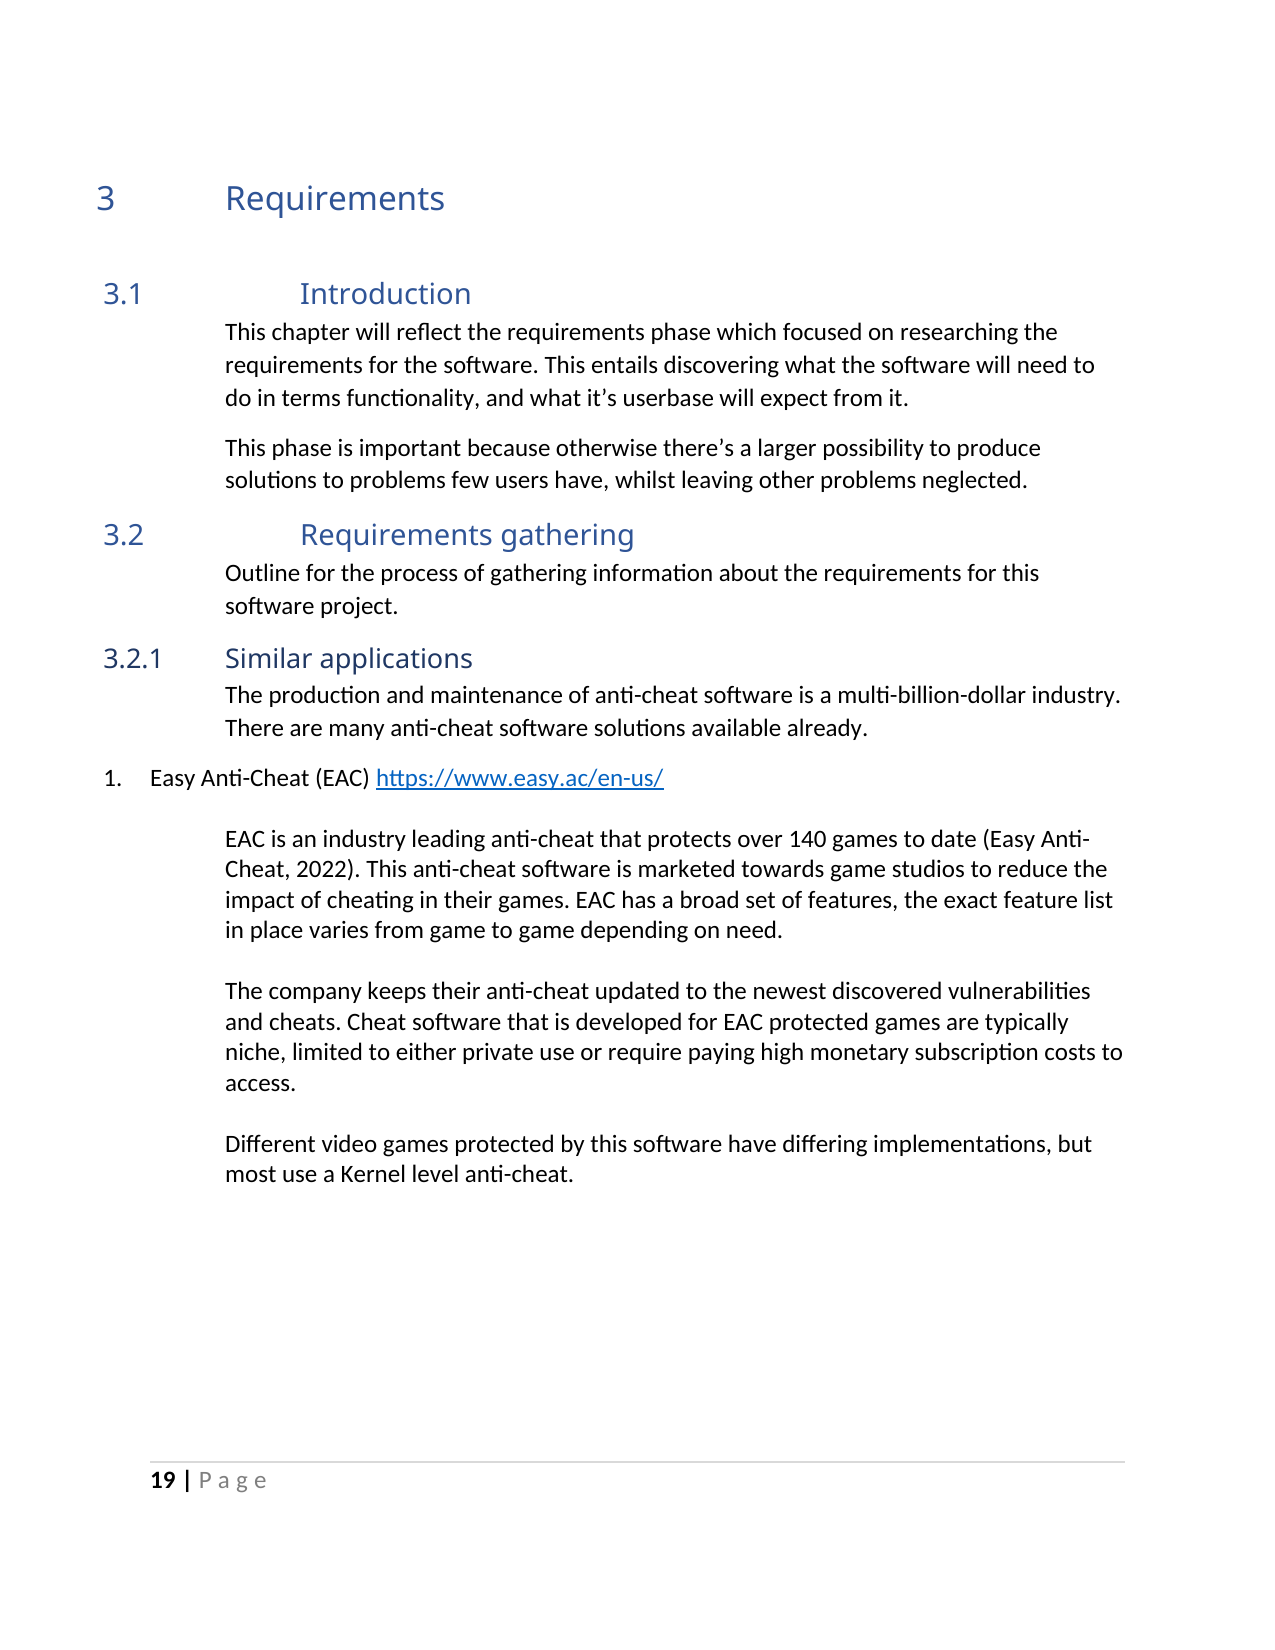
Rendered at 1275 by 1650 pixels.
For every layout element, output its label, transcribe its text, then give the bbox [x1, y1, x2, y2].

list EAC is an industry leading anti-cheat that protects over 140 games to date (Easy Anti-Cheat, 2022). This anti-cheat software is marketed towards game studios to reduce the impact of cheating in their games. EAC has a broad set of features, the exact feature list in place varies from game to game depending on need. [225, 823, 1125, 945]
text Outline for the process of gathering information about the requirements for this software project. [225, 557, 1125, 621]
list Easy Anti-Cheat (EAC) https://www.easy.ac/en-us/ [103, 762, 1125, 792]
subtitle 3.2.1 Similar applications [103, 639, 1125, 676]
text The production and maintenance of anti-cheat software is a multi-billion-dollar industry. There are many anti-cheat software solutions available already. [225, 679, 1125, 743]
subtitle 3.1 Introduction [103, 273, 1125, 313]
subtitle 3.2 Requirements gathering [103, 514, 1125, 554]
list The company keeps their anti-cheat updated to the newest discovered vulnerabilities and cheats. Cheat software that is developed for EAC protected games are typically niche, limited to either private use or require paying high monetary subscription costs to access. [225, 976, 1125, 1098]
list Different video games protected by this software have differing implementations, but most use a Kernel level anti-cheat. [225, 1128, 1125, 1189]
subtitle Requirements [150, 175, 1125, 220]
text This chapter will reflect the requirements phase which focused on researching the requirements for the software. This entails discovering what the software will need to do in terms functionality, and what it’s userbase will expect from it. [225, 316, 1125, 413]
text This phase is important because otherwise there’s a larger possibility to produce solutions to problems few users have, whilst leaving other problems neglected. [225, 432, 1125, 495]
